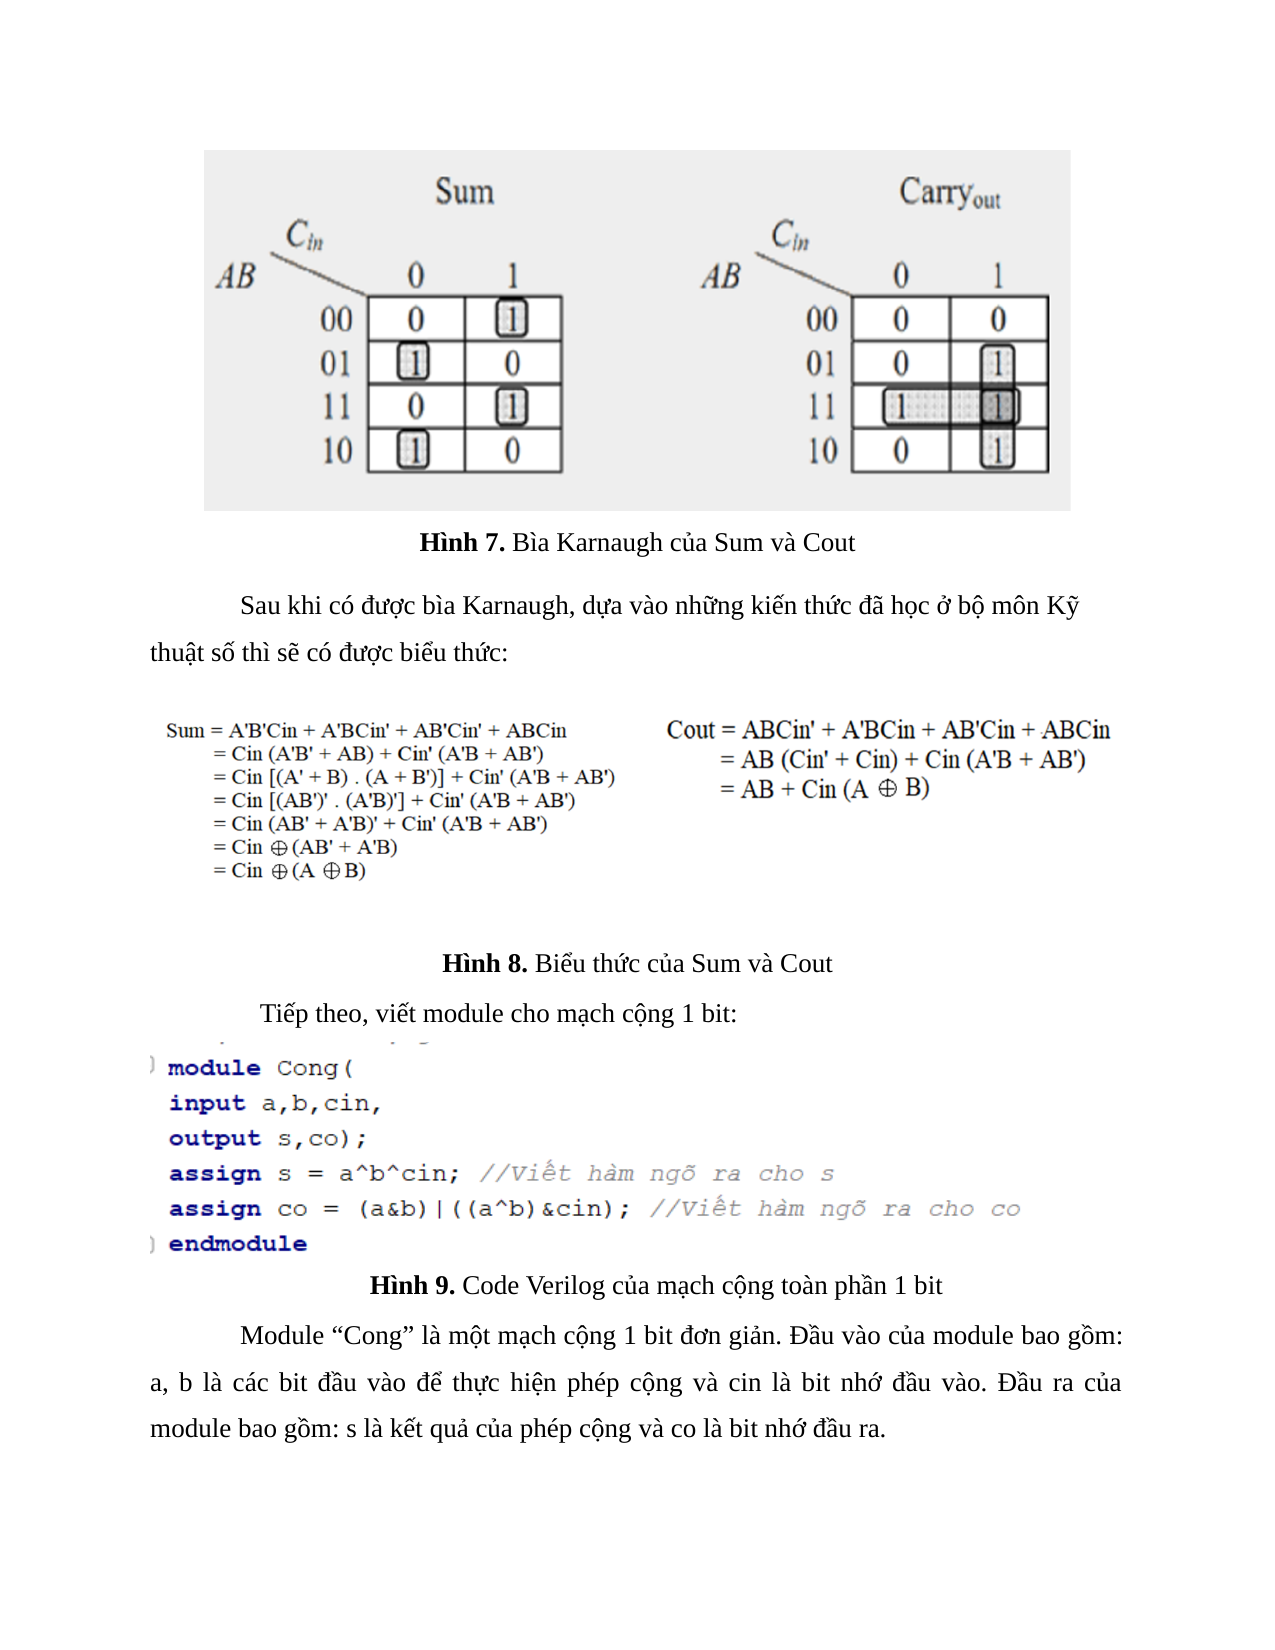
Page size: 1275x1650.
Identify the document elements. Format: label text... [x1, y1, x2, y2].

text Module “Cong” là một mạch cộng 1 bit đơn giản. Đầu vào của module bao gồm: a, b là các bit đầu vào để thực hiện phép cộng và cin là bit nhớ đầu vào. Đầu ra của module bao gồm: s là kết quả của phép cộng và co là bit nhớ đầu ra. [150, 1319, 1125, 1444]
text Hình 7. Bìa Karnaugh của Sum và Cout [150, 526, 1125, 557]
text Hình 9. Code Verilog của mạch cộng toàn phần 1 bit [150, 1269, 1125, 1300]
picture [656, 685, 1122, 810]
picture [150, 1042, 1125, 1256]
text Tiếp theo, viết module cho mạch cộng 1 bit: [150, 997, 1125, 1042]
picture [150, 710, 647, 895]
picture [204, 150, 1071, 511]
text Sau khi có được bìa Karnaugh, dựa vào những kiến thức đã học ở bộ môn Kỹ thuật số thì sẽ có được biểu thức: [150, 589, 1125, 667]
text Hình 8. Biểu thức của Sum và Cout [150, 947, 1125, 978]
